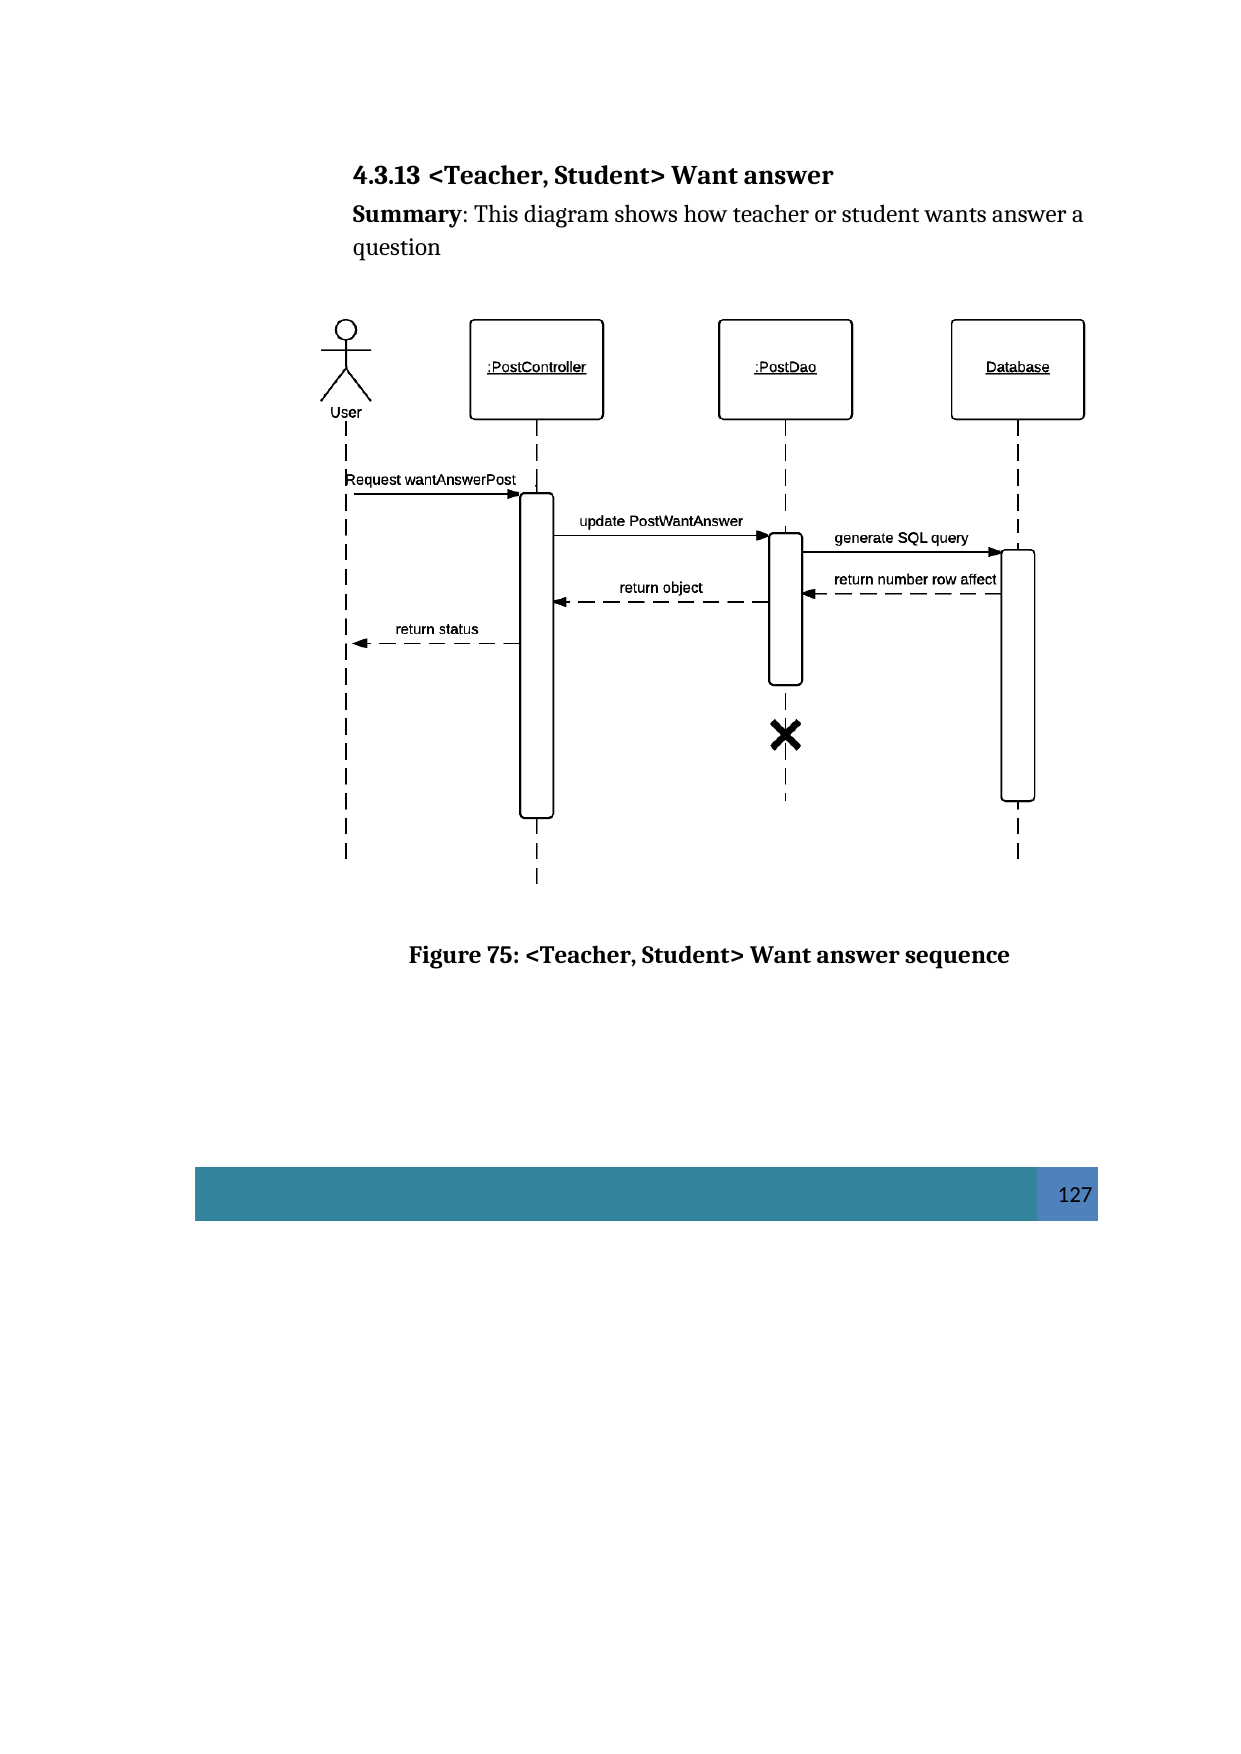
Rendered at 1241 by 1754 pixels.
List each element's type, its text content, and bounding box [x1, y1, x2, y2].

text Figure 75: <Teacher, Student> Want answer sequence [222, 941, 1122, 970]
text Summary: This diagram shows how teacher or student wants answer a question [353, 200, 1122, 261]
subtitle <Teacher, Student> Want answer [353, 160, 1122, 191]
picture [221, 286, 1117, 917]
